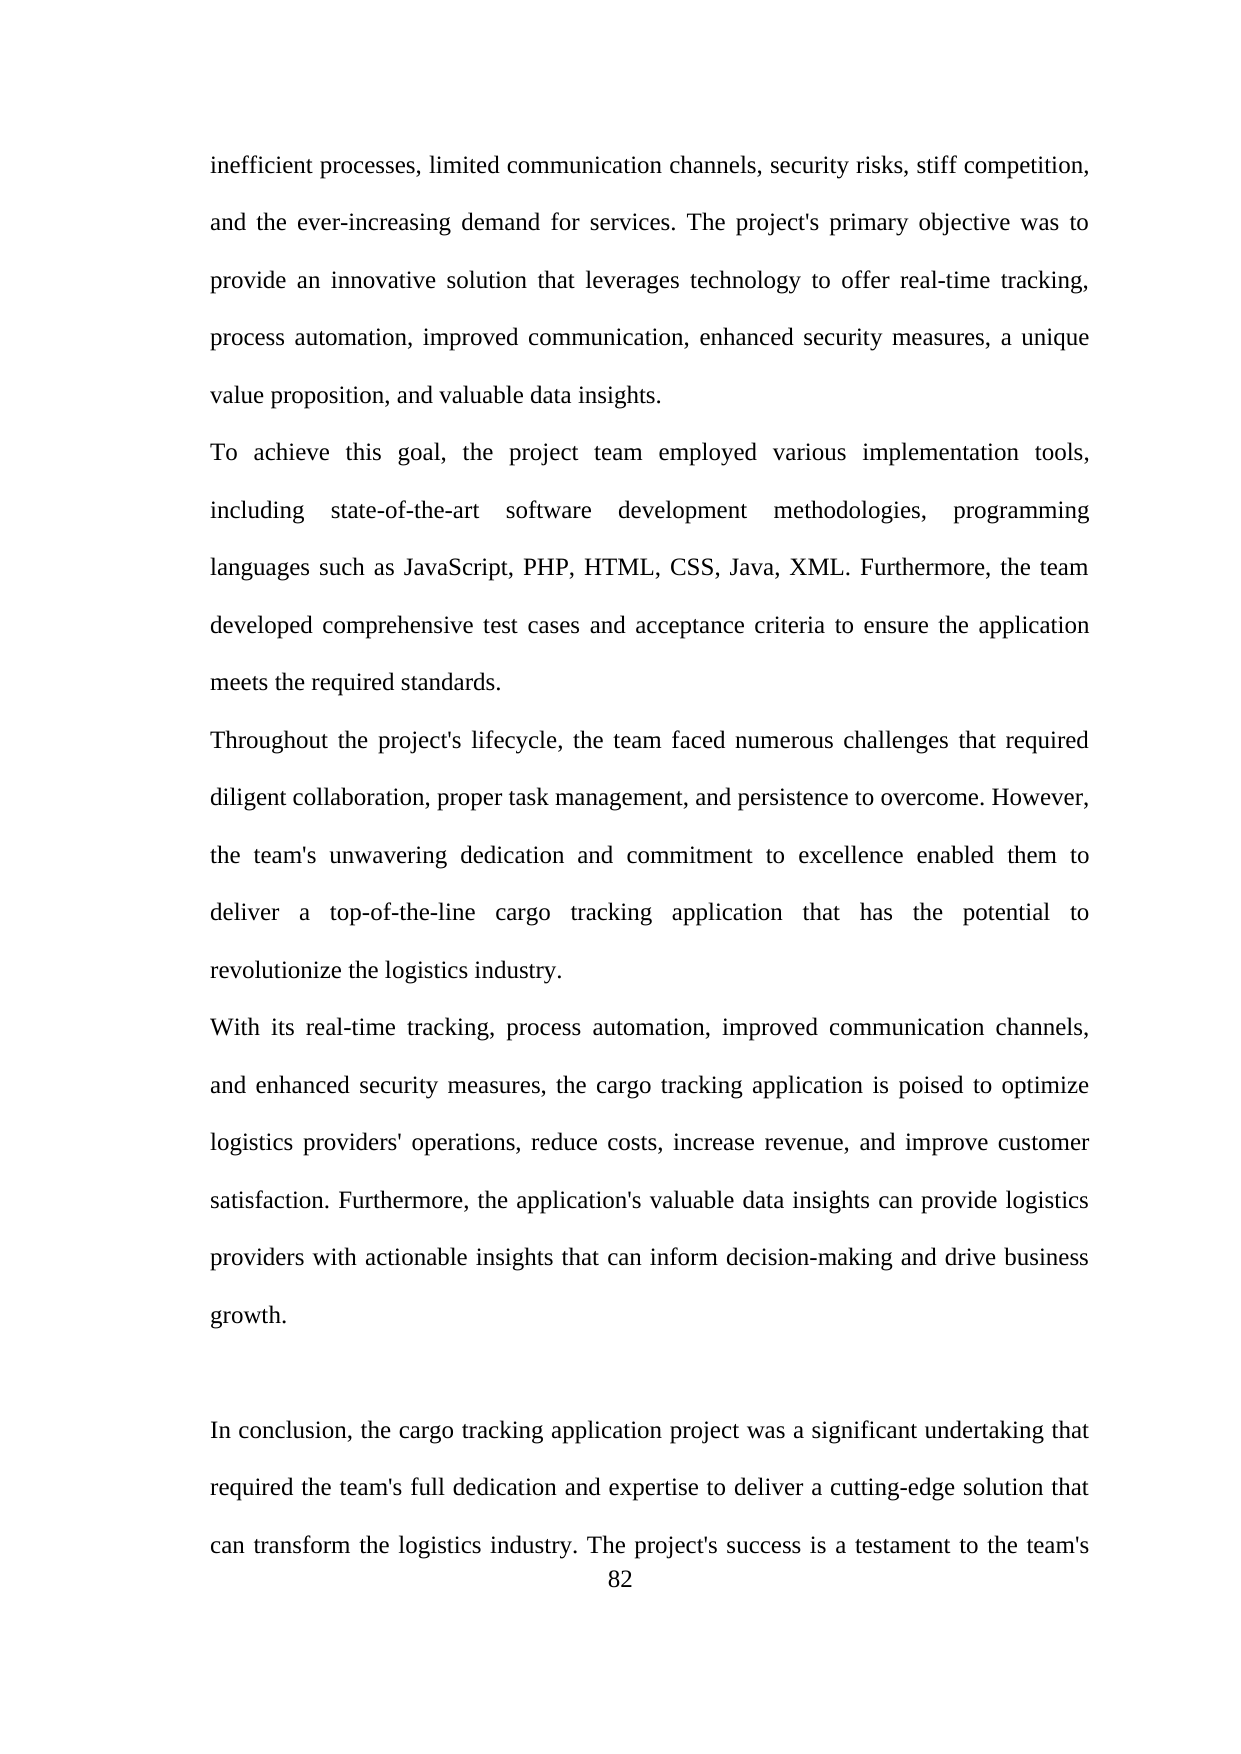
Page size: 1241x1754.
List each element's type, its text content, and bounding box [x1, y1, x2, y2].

text To achieve this goal, the project team employed various implementation tools, including state-of-the-art software development methodologies, programming languages such as JavaScript, PHP, HTML, CSS, Java, XML. Furthermore, the team developed comprehensive test cases and acceptance criteria to ensure the application meets the required standards. [210, 437, 1090, 696]
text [210, 1415, 1090, 1559]
text With its real-time tracking, process automation, improved communication channels, and enhanced security measures, the cargo tracking application is poised to optimize logistics providers' operations, reduce costs, increase revenue, and improve customer satisfaction. Furthermore, the application's valuable data insights can provide logistics providers with actionable insights that can inform decision-making and drive business growth. [210, 1012, 1090, 1329]
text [210, 150, 1090, 409]
text Throughout the project's lifecycle, the team faced numerous challenges that required diligent collaboration, proper task management, and persistence to overcome. However, the team's unwavering dedication and commitment to excellence enabled them to deliver a top-of-the-line cargo tracking application that has the potential to revolutionize the logistics industry. [210, 725, 1090, 984]
